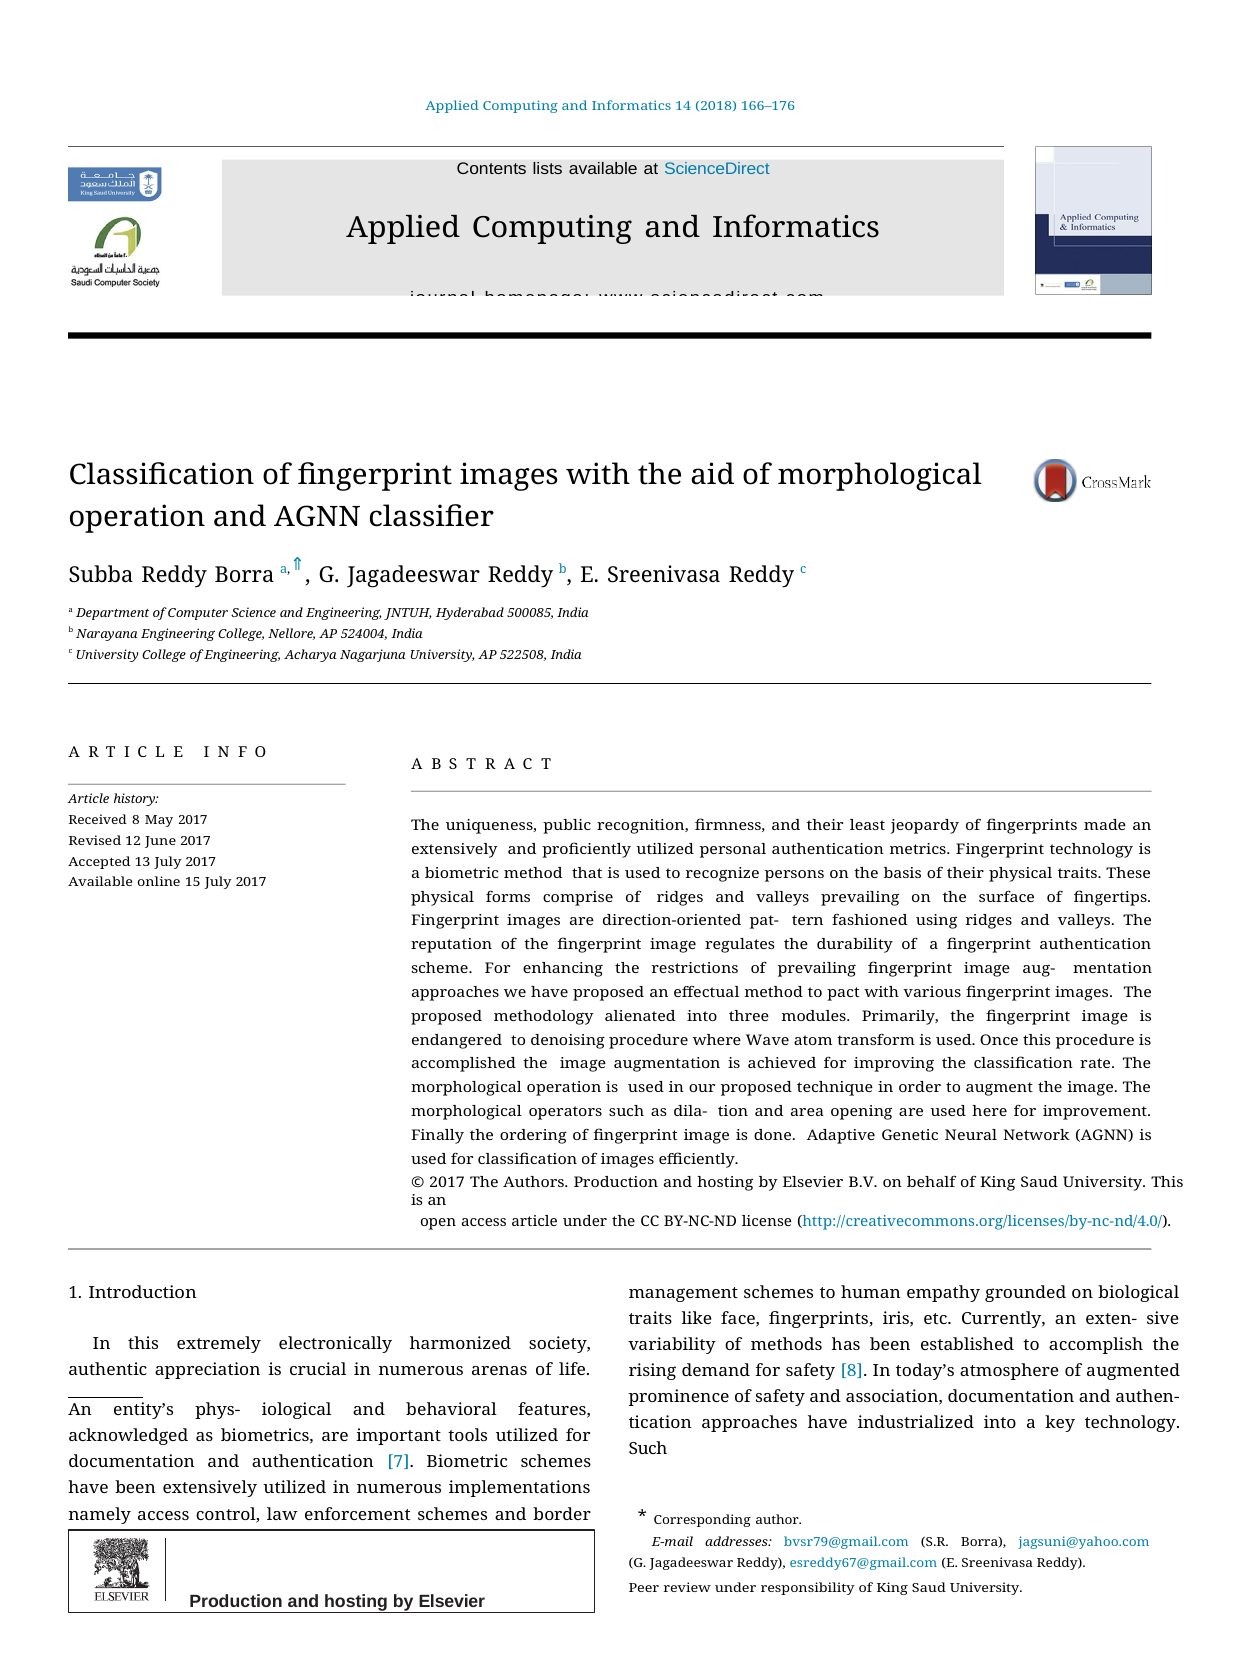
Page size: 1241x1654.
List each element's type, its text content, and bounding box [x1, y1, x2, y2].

picture [840, 1215, 844, 1228]
text a b s t r a c t [411, 749, 1184, 774]
picture [1103, 1539, 1109, 1546]
text c University College of Engineering, Acharya Nagarjuna University, AP 522508, India [68, 646, 1184, 663]
text Received 8 May 2017 [68, 811, 269, 828]
picture [1064, 1215, 1068, 1228]
text * Corresponding author. [637, 1505, 1184, 1529]
picture [836, 1215, 840, 1228]
text Revised 12 June 2017 [68, 832, 269, 849]
text Peer review under responsibility of King Saud University. [628, 1579, 1184, 1596]
picture [1157, 1215, 1161, 1228]
picture [1036, 147, 1151, 294]
picture [558, 563, 565, 573]
picture [1043, 1539, 1049, 1546]
text E-mail addresses: bvsr79@gmail.com (S.R. Borra), jagsuni@yahoo.com (G. Jagadeeswar Reddy), esreddy67@gmail.com (E. Sreenivasa Reddy). [628, 1533, 1178, 1571]
picture [1066, 1543, 1075, 1548]
picture [1137, 1218, 1145, 1224]
picture [818, 1557, 823, 1567]
text The uniqueness, public recognition, firmness, and their least jeopardy of fingerprints made an extensively and proficiently utilized personal authentication metrics. Fingerprint technology is a biometric method that is used to recognize persons on the basis of their physical traits. These physical forms comprise of ridges and valleys prevailing on the surface of fingertips. Fingerprint images are direction-oriented pat- tern fashioned using ridges and valleys. The reputation of the fingerprint image regulates the durability of a fingerprint authentication scheme. For enhancing the restrictions of prevailing fingerprint image aug- mentation approaches we have proposed an effectual method to pact with various fingerprint images. The proposed methodology alienated into three modules. Primarily, the fingerprint image is endangered to denoising procedure where Wave atom transform is used. Once this procedure is accomplished the image augmentation is achieved for improving the classification rate. The morphological operation is used in our proposed technique in order to augment the image. The morphological operators such as dila- tion and area opening are used here for improvement. Finally the ordering of fingerprint image is done. Adaptive Genetic Neural Network (AGNN) is used for classification of images efficiently. [411, 815, 1152, 1169]
picture [834, 1560, 841, 1570]
picture [1111, 1539, 1117, 1546]
text b Narayana Engineering College, Nellore, AP 524004, India [68, 625, 1184, 642]
text Available online 15 July 2017 [68, 873, 269, 891]
text In this extremely electronically harmonized society, authentic appreciation is crucial in numerous arenas of life. An entity’s phys- iological and behavioral features, acknowledged as biometrics, are important tools utilized for documentation and authentication [7]. Biometric schemes have been extensively utilized in numerous implementations namely access control, law enforcement schemes and border management schemes to human empathy grounded on biological traits like face, fingerprints, iris, etc. Currently, an exten- sive variability of methods has been established to accomplish the rising demand for safety [8]. In today’s atmosphere of augmented prominence of safety and association, documentation and authen- tication approaches have industrialized into a key technology. Such [68, 1331, 591, 1525]
text a r t i c l e i n f o [68, 737, 269, 762]
picture [1033, 459, 1077, 502]
text Subba Reddy Borra a,⇑, G. Jagadeeswar Reddy b, E. Sreenivasa Reddy c [68, 551, 1184, 589]
text In this extremely electronically harmonized society, authentic appreciation is crucial in numerous arenas of life. An entity’s phys- iological and behavioral features, acknowledged as biometrics, are important tools utilized for documentation and authentication [7]. Biometric schemes have been extensively utilized in numerous implementations namely access control, law enforcement schemes and border management schemes to human empathy grounded on biological traits like face, fingerprints, iris, etc. Currently, an exten- sive variability of methods has been established to accomplish the rising demand for safety [8]. In today’s atmosphere of augmented prominence of safety and association, documentation and authen- tication approaches have industrialized into a key technology. Such [628, 1280, 1180, 1459]
picture [829, 1537, 840, 1548]
text Applied Computing and Informatics 14 (2018) 166–176 [79, 97, 1141, 114]
list Introduction [68, 1280, 595, 1303]
text Classification of fingerprint images with the aid of morphological operation and AGNN classifier [68, 454, 1038, 535]
text Article history: [68, 791, 269, 808]
picture [1137, 1539, 1147, 1544]
text open access article under the CC BY-NC-ND license (http://creativecommons.org/licenses/by-nc-nd/4.0/). [420, 1211, 1184, 1231]
picture [1129, 1539, 1135, 1546]
text a Department of Computer Science and Engineering, JNTUH, Hyderabad 500085, India [68, 604, 1184, 621]
picture [783, 1536, 789, 1544]
picture [1003, 1215, 1008, 1228]
picture [870, 1560, 876, 1567]
picture [68, 163, 163, 288]
text Accepted 13 July 2017 [68, 853, 269, 870]
picture [1067, 1537, 1077, 1545]
picture [857, 1558, 868, 1569]
picture [1082, 475, 1151, 488]
text © 2017 The Authors. Production and hosting by Elsevier B.V. on behalf of King Saud University. This is an [411, 1173, 1184, 1209]
